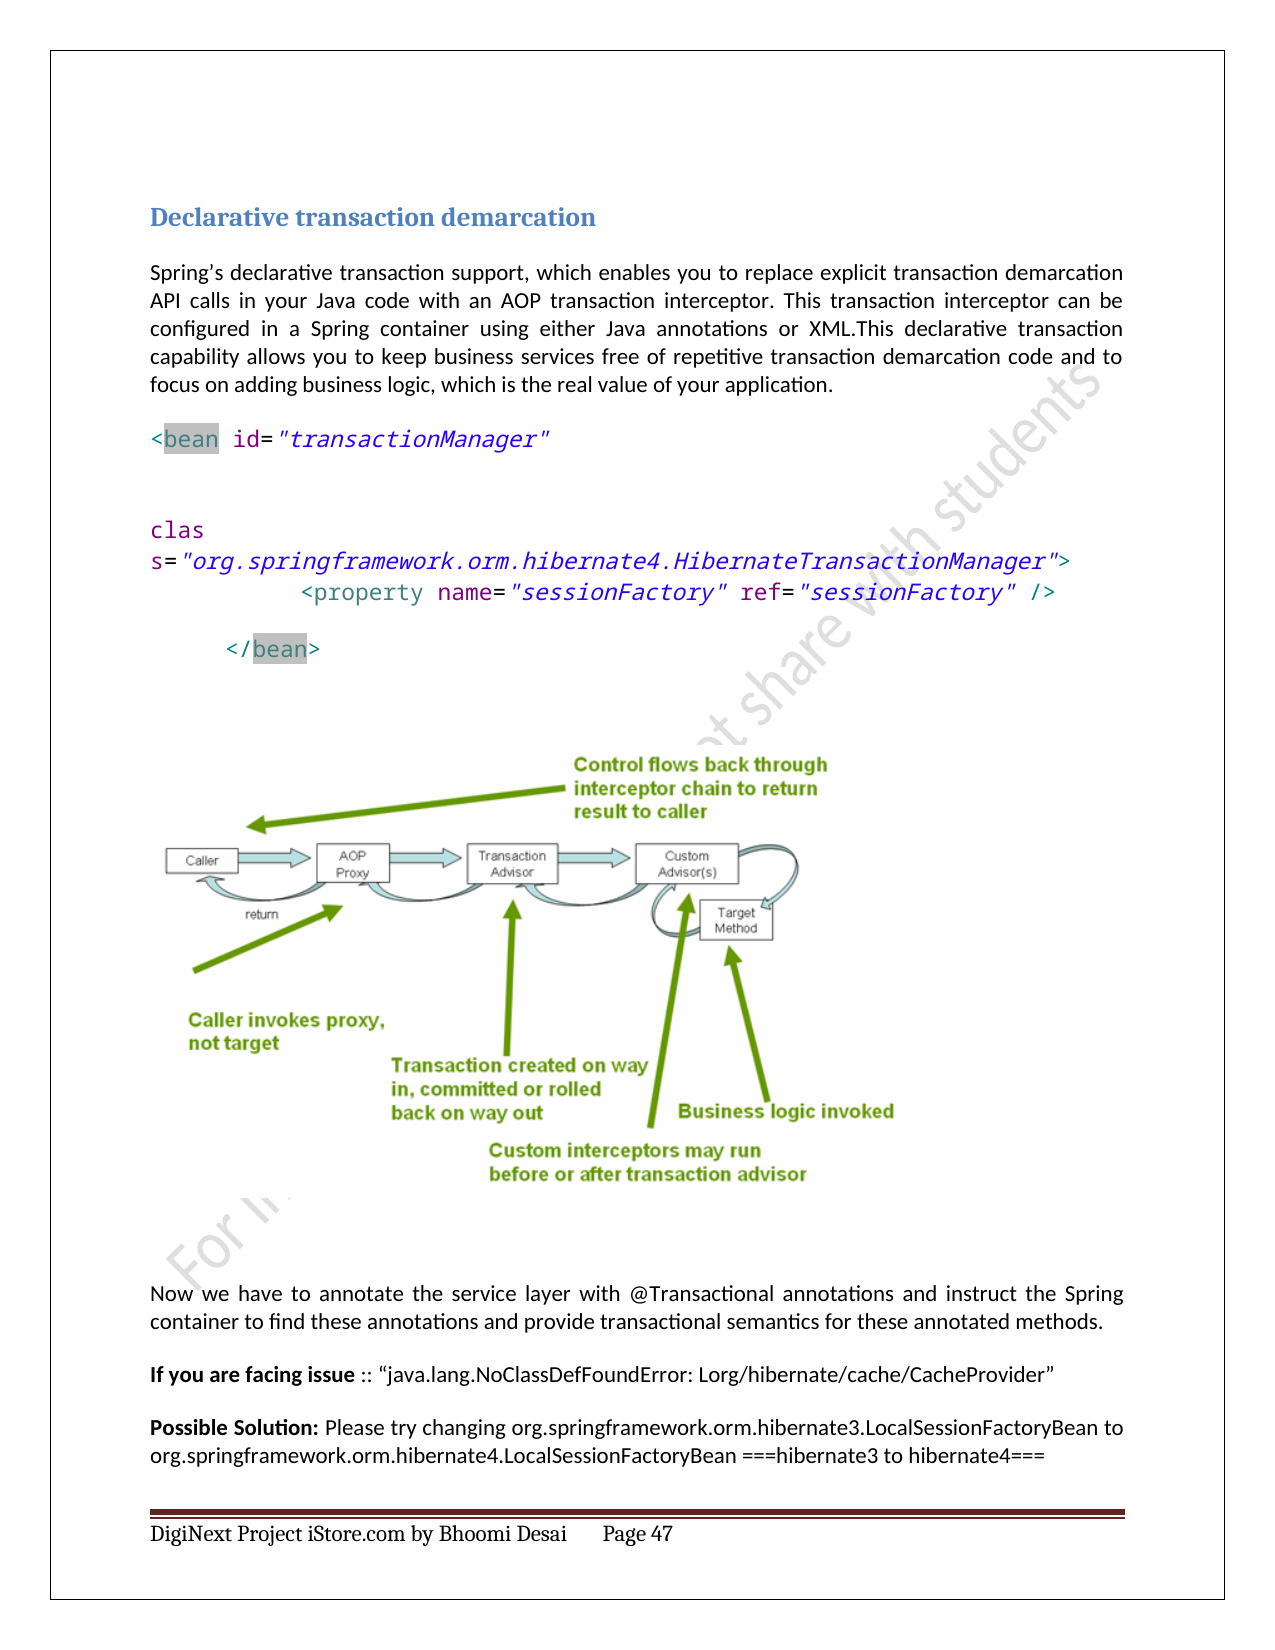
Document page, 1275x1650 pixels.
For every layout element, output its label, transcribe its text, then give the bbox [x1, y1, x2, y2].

text If you are facing issue :: “java.lang.NoClassDefFoundError: Lorg/hibernate/cache/CacheProvider” [150, 1360, 1125, 1388]
text </bean> [150, 632, 1125, 664]
text <bean id="transactionManager" [219, 423, 1125, 454]
text Possible Solution: Please try changing org.springframework.orm.hibernate3.LocalSessionFactoryBean to org.springframework.orm.hibernate4.LocalSessionFactoryBean ===hibernate3 to hibernate4=== [150, 1413, 1125, 1469]
text Now we have to annotate the service layer with @Transactional annotations and instruct the Spring container to find these annotations and provide transactional semantics for these annotated methods. [150, 1279, 1125, 1335]
subtitle Declarative transaction demarcation [150, 202, 1125, 233]
text Spring’s declarative transaction support, which enables you to replace explicit transaction demarcation API calls in your Java code with an AOP transaction interceptor. This transaction interceptor can be configured in a Spring container using either Java annotations or XML.This declarative transaction capability allows you to keep business services free of repetitive transaction demarcation code and to focus on adding business logic, which is the real value of your application. [150, 258, 1125, 398]
text class="org.springframework.orm.hibernate4.HibernateTransactionManager"> [150, 454, 1125, 576]
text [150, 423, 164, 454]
picture [150, 745, 901, 1198]
text <property name="sessionFactory" ref="sessionFactory" /> [150, 576, 1125, 607]
